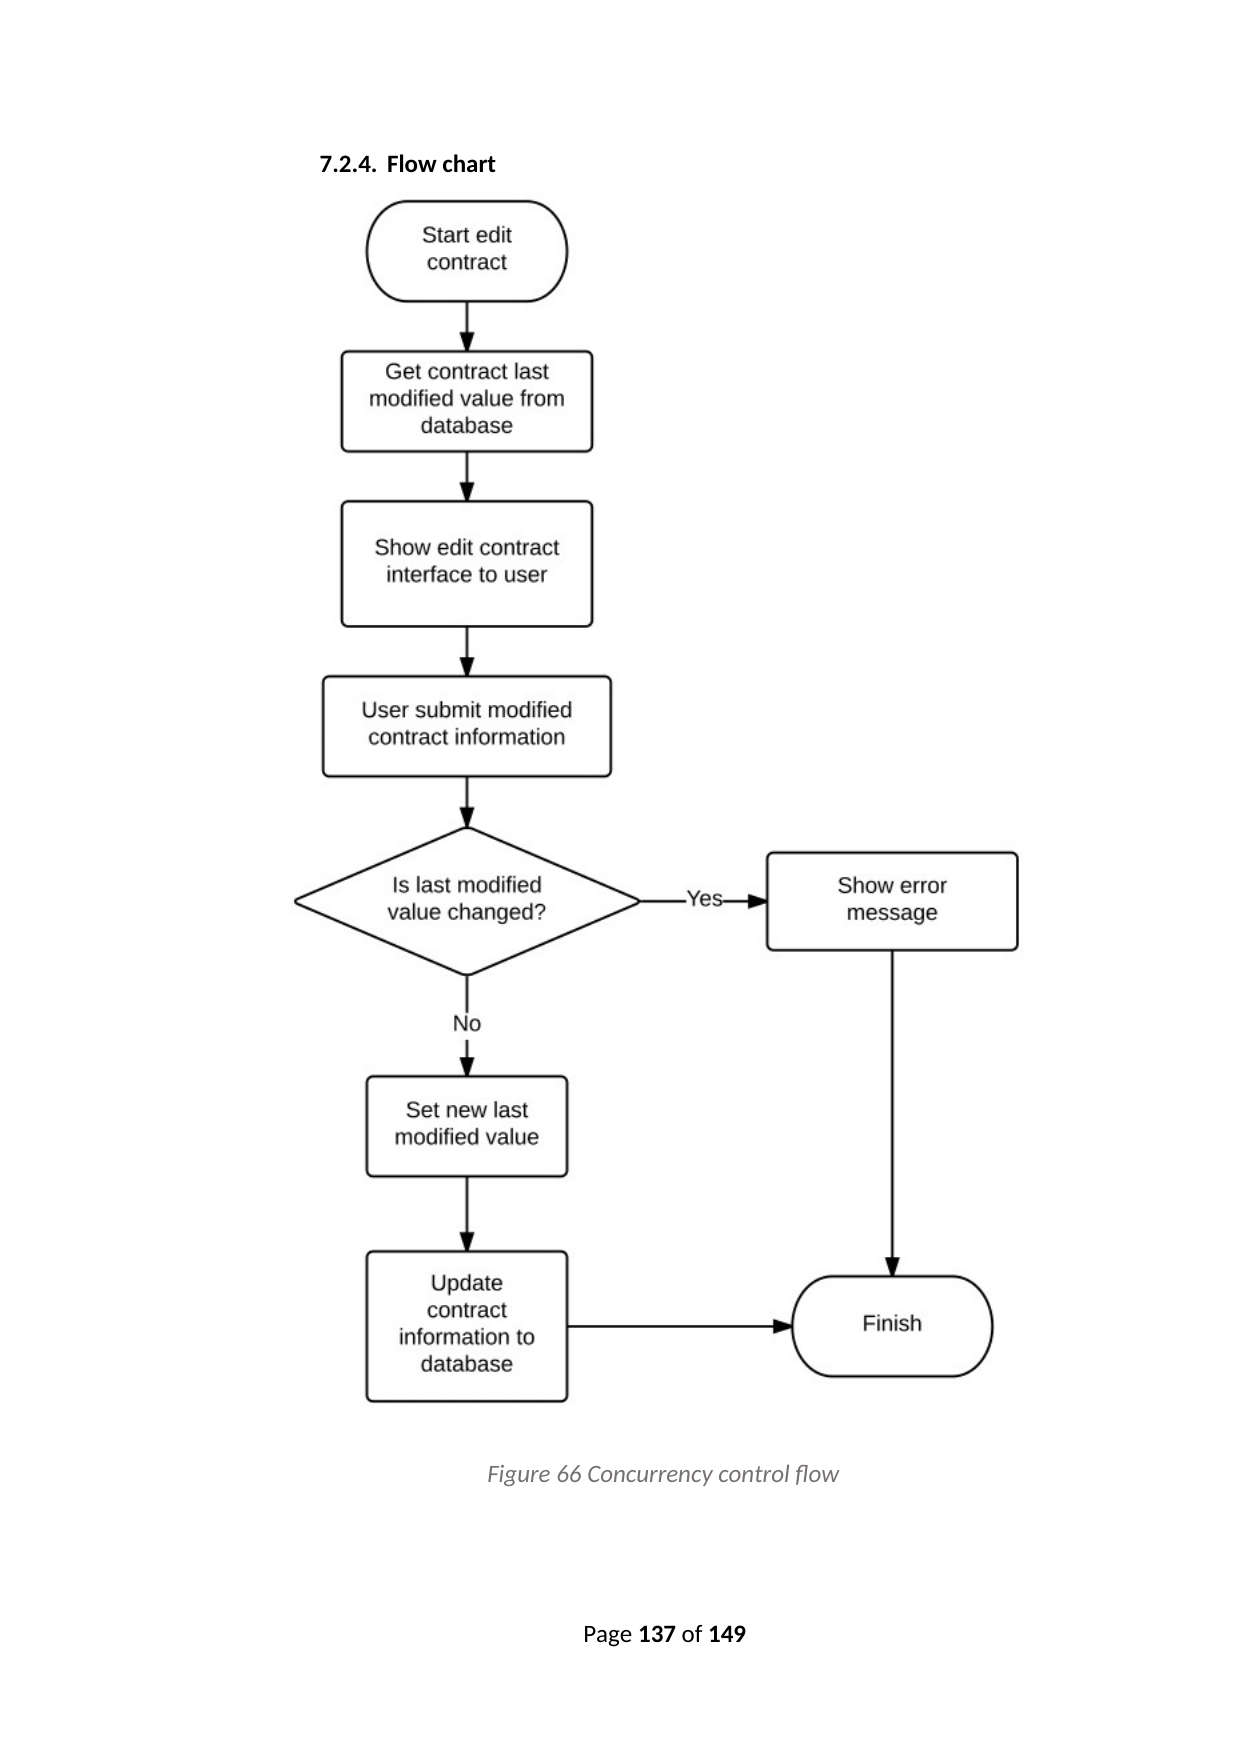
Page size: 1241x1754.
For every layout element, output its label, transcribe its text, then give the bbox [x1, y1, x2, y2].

text Figure 66 Concurrency control flow [207, 1458, 1122, 1489]
picture [289, 180, 1039, 1440]
subtitle Flow chart [319, 148, 1122, 178]
